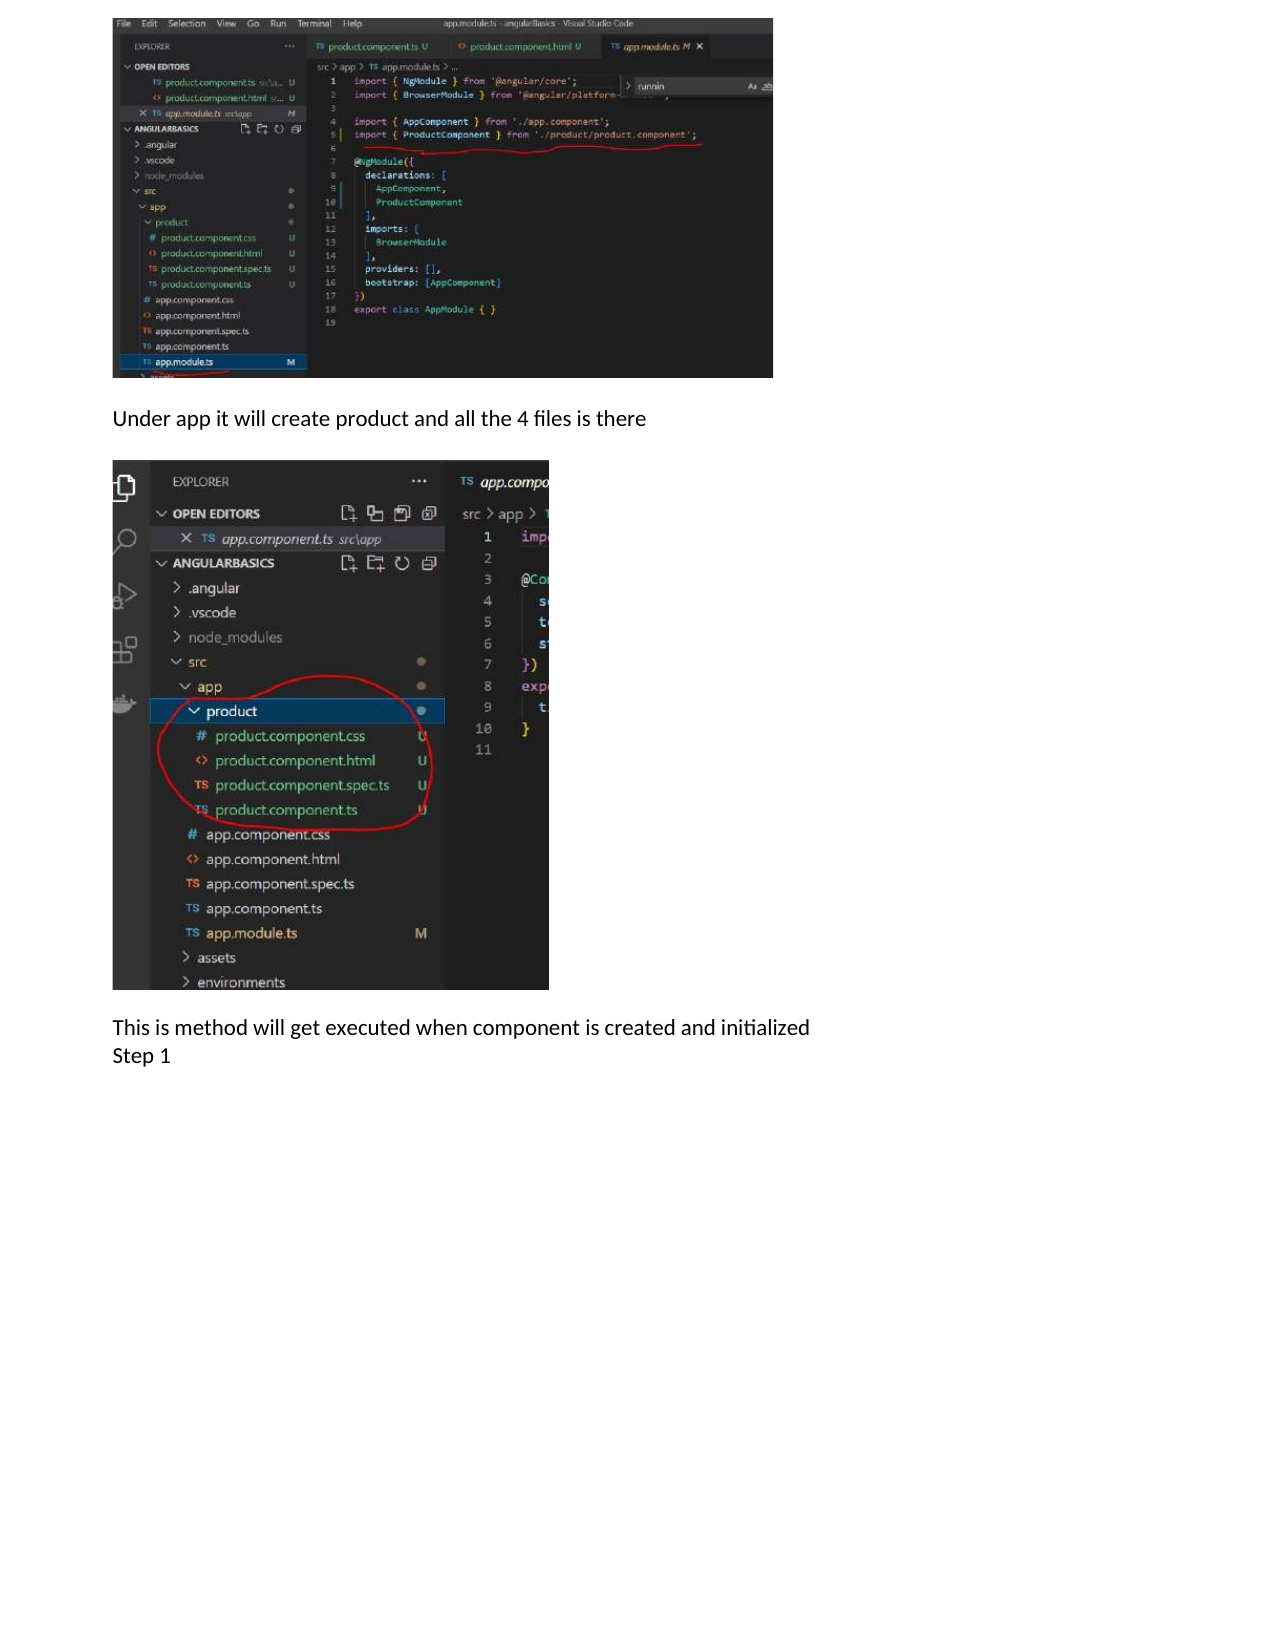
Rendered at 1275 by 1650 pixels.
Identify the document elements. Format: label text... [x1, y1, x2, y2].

picture [112, 460, 549, 990]
text This is method will get executed when component is created and initialized Step 1 [112, 1013, 814, 1069]
picture [112, 18, 774, 378]
text Under app it will create product and all the 4 files is there [112, 404, 1275, 432]
